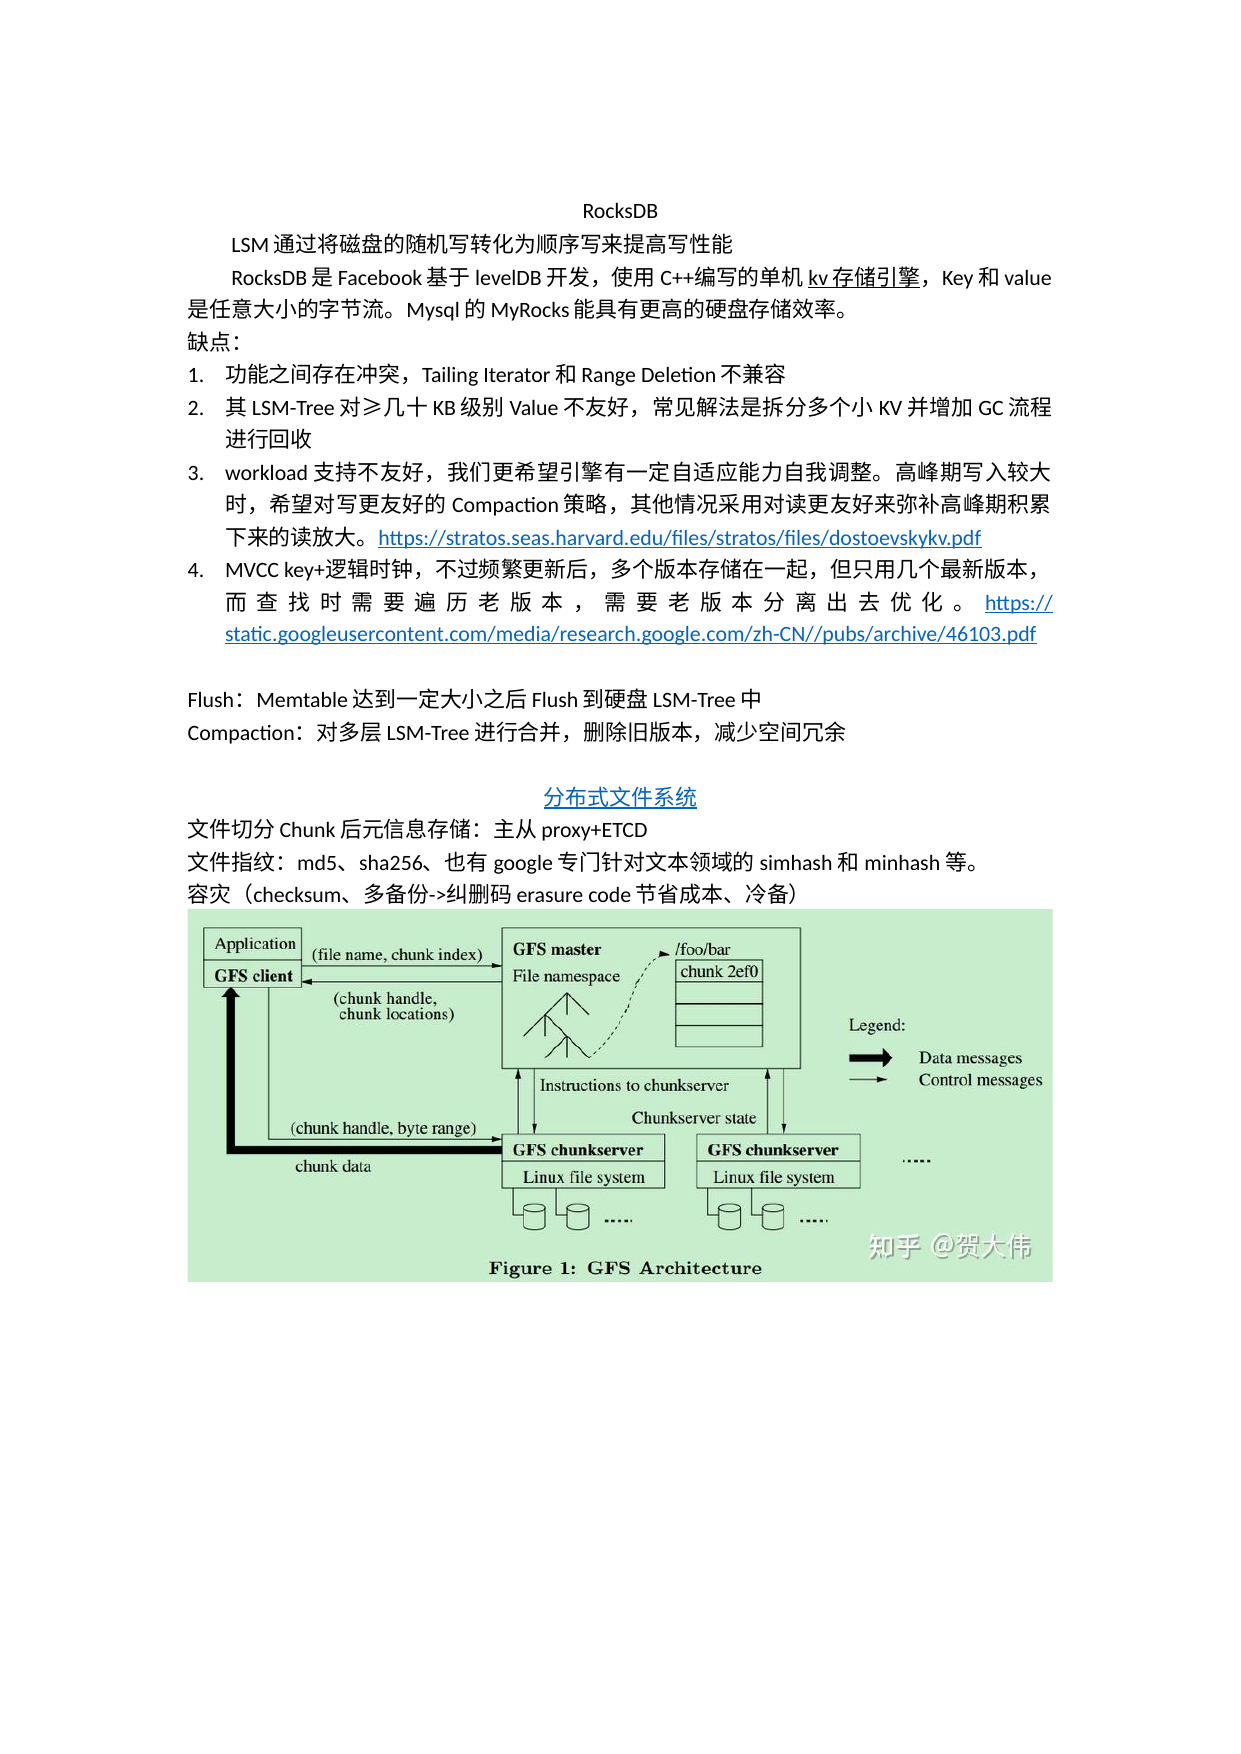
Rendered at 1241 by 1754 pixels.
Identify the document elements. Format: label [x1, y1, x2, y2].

picture [187, 909, 1053, 1282]
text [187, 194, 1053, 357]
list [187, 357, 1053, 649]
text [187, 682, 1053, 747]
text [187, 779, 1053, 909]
